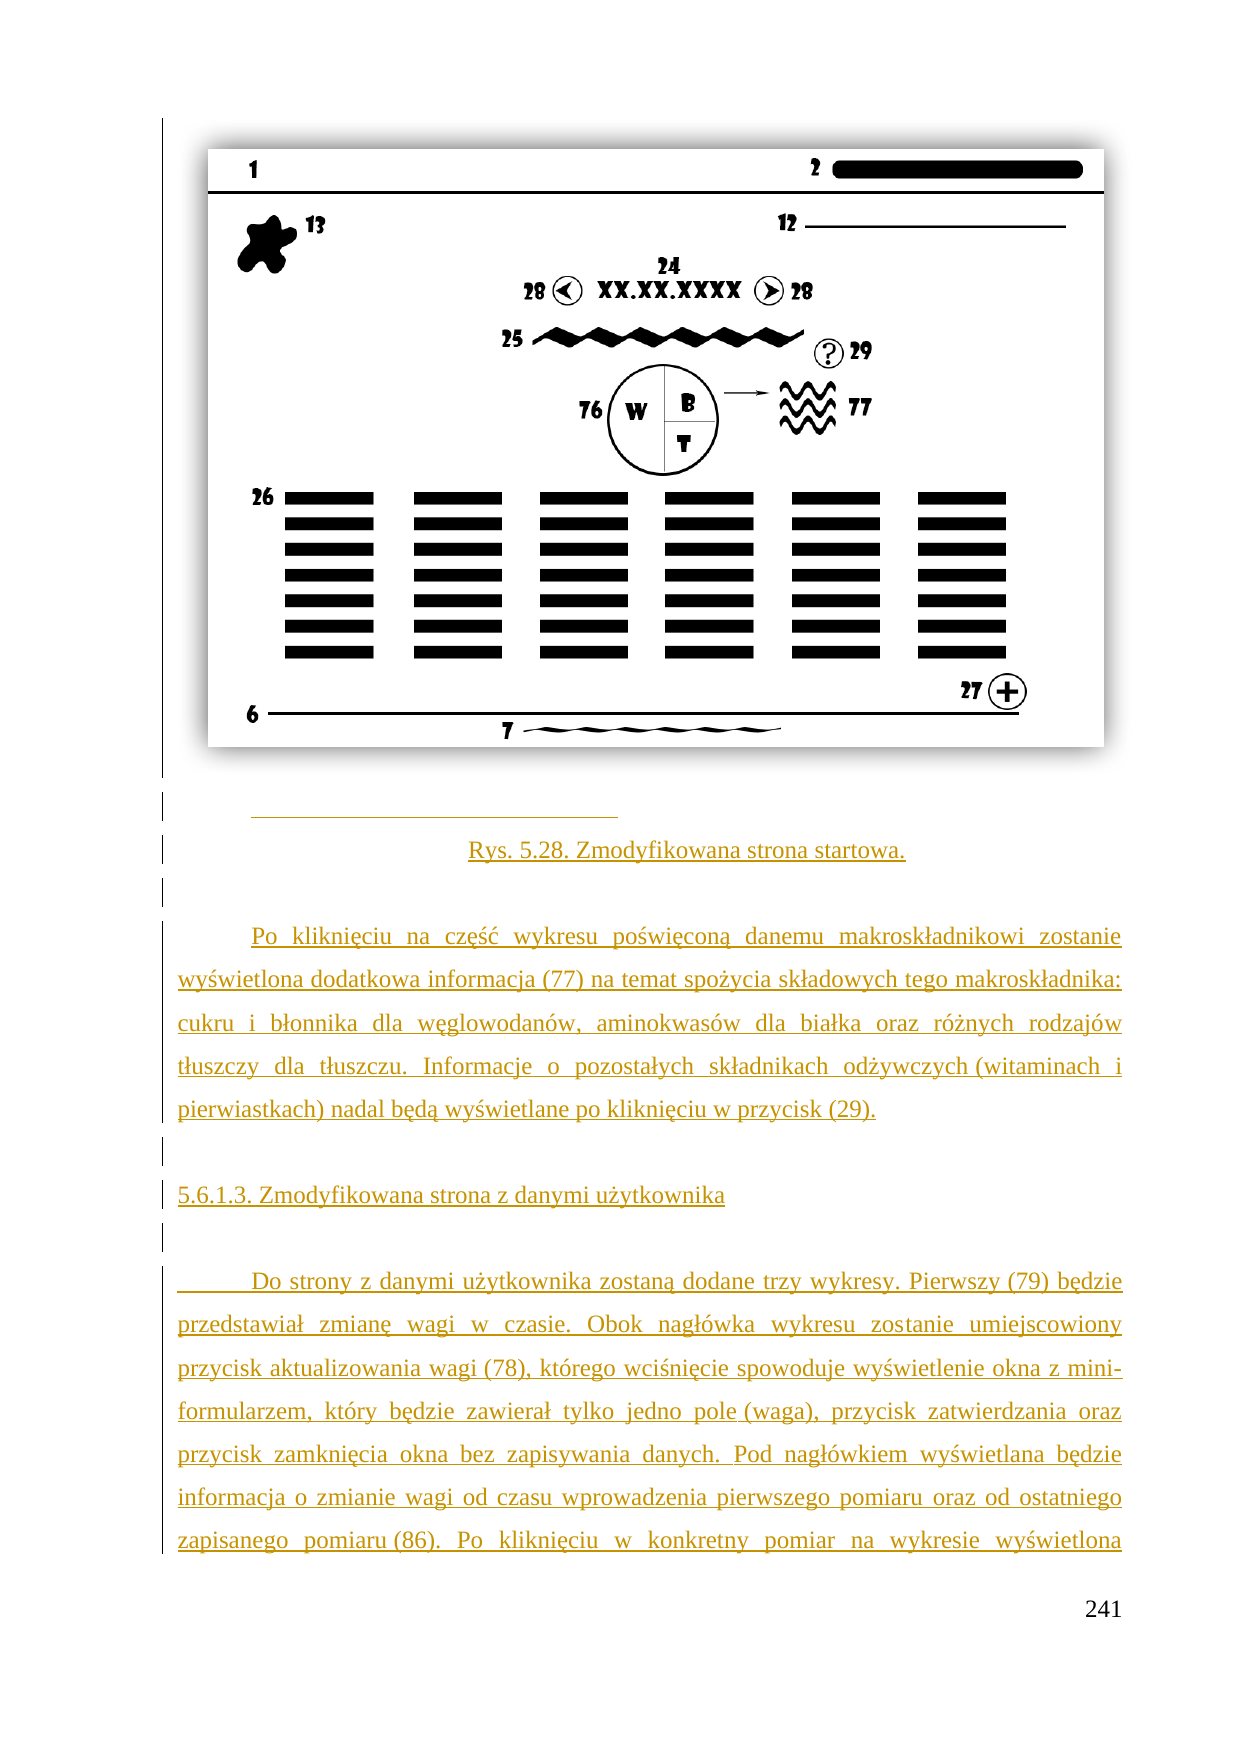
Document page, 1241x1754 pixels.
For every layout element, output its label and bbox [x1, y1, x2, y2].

picture [208, 149, 1104, 747]
